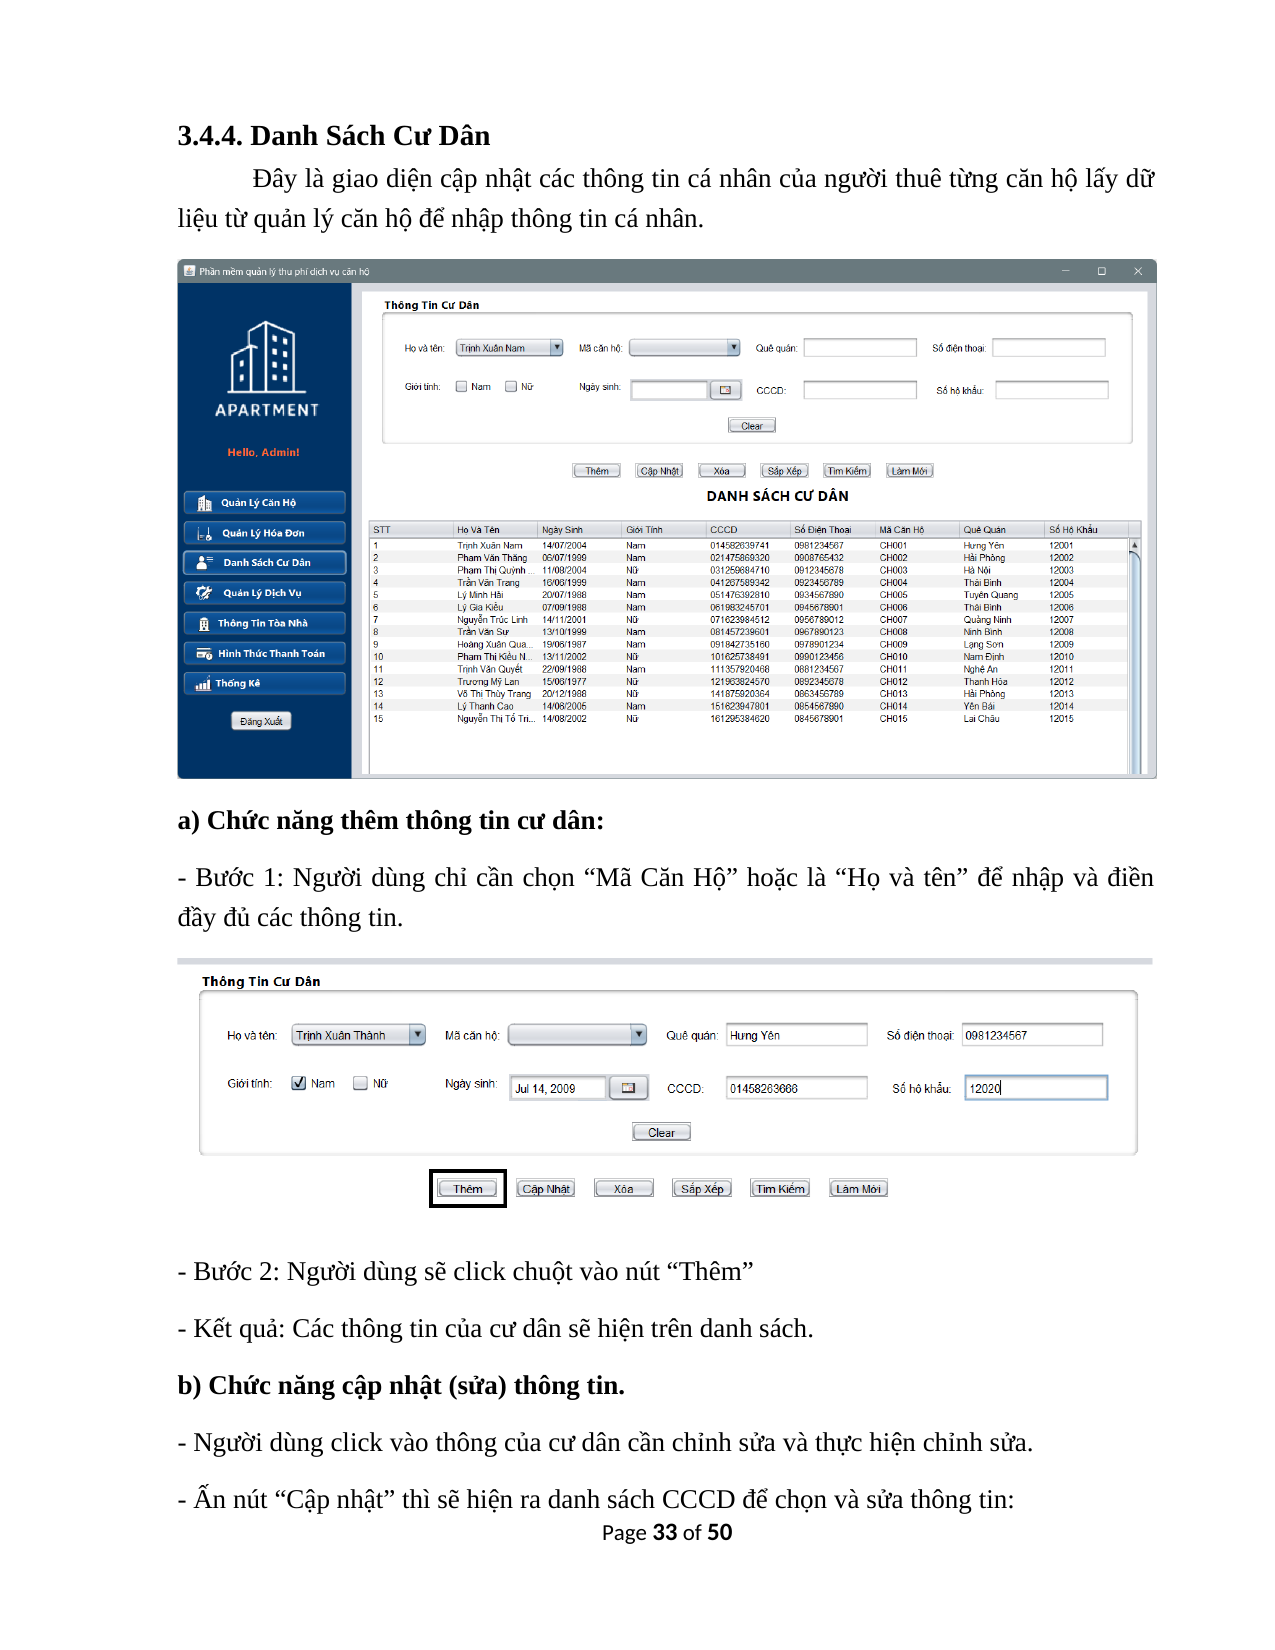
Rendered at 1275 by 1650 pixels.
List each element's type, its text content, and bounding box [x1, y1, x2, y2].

text - Bước 1: Người dùng chỉ cần chọn “Mã Căn Hộ” hoặc là “Họ và tên” để nhập và điền đầy đủ các thông tin. [177, 861, 1157, 933]
subtitle 3.4.4. Danh Sách Cư Dân [177, 118, 1157, 152]
text - Người dùng click vào thông của cư dân cần chỉnh sửa và thực hiện chỉnh sửa. [177, 1426, 1157, 1457]
picture [177, 259, 1157, 779]
text - Ấn nút “Cập nhật” thì sẽ hiện ra danh sách CCCD để chọn và sửa thông tin: [177, 1483, 1157, 1514]
text - Bước 2: Người dùng sẽ click chuột vào nút “Thêm” [177, 1255, 1157, 1286]
text a) Chức năng thêm thông tin cư dân: [177, 804, 1157, 835]
text - Kết quả: Các thông tin của cư dân sẽ hiện trên danh sách. [177, 1312, 1157, 1343]
text Đây là giao diện cập nhật các thông tin cá nhân của người thuê từng căn hộ lấy dữ liệu từ quản lý căn hộ để nhập thông tin cá nhân. [177, 162, 1157, 233]
text b) Chức năng cập nhật (sửa) thông tin. [177, 1369, 1157, 1400]
picture [177, 958, 1156, 1230]
